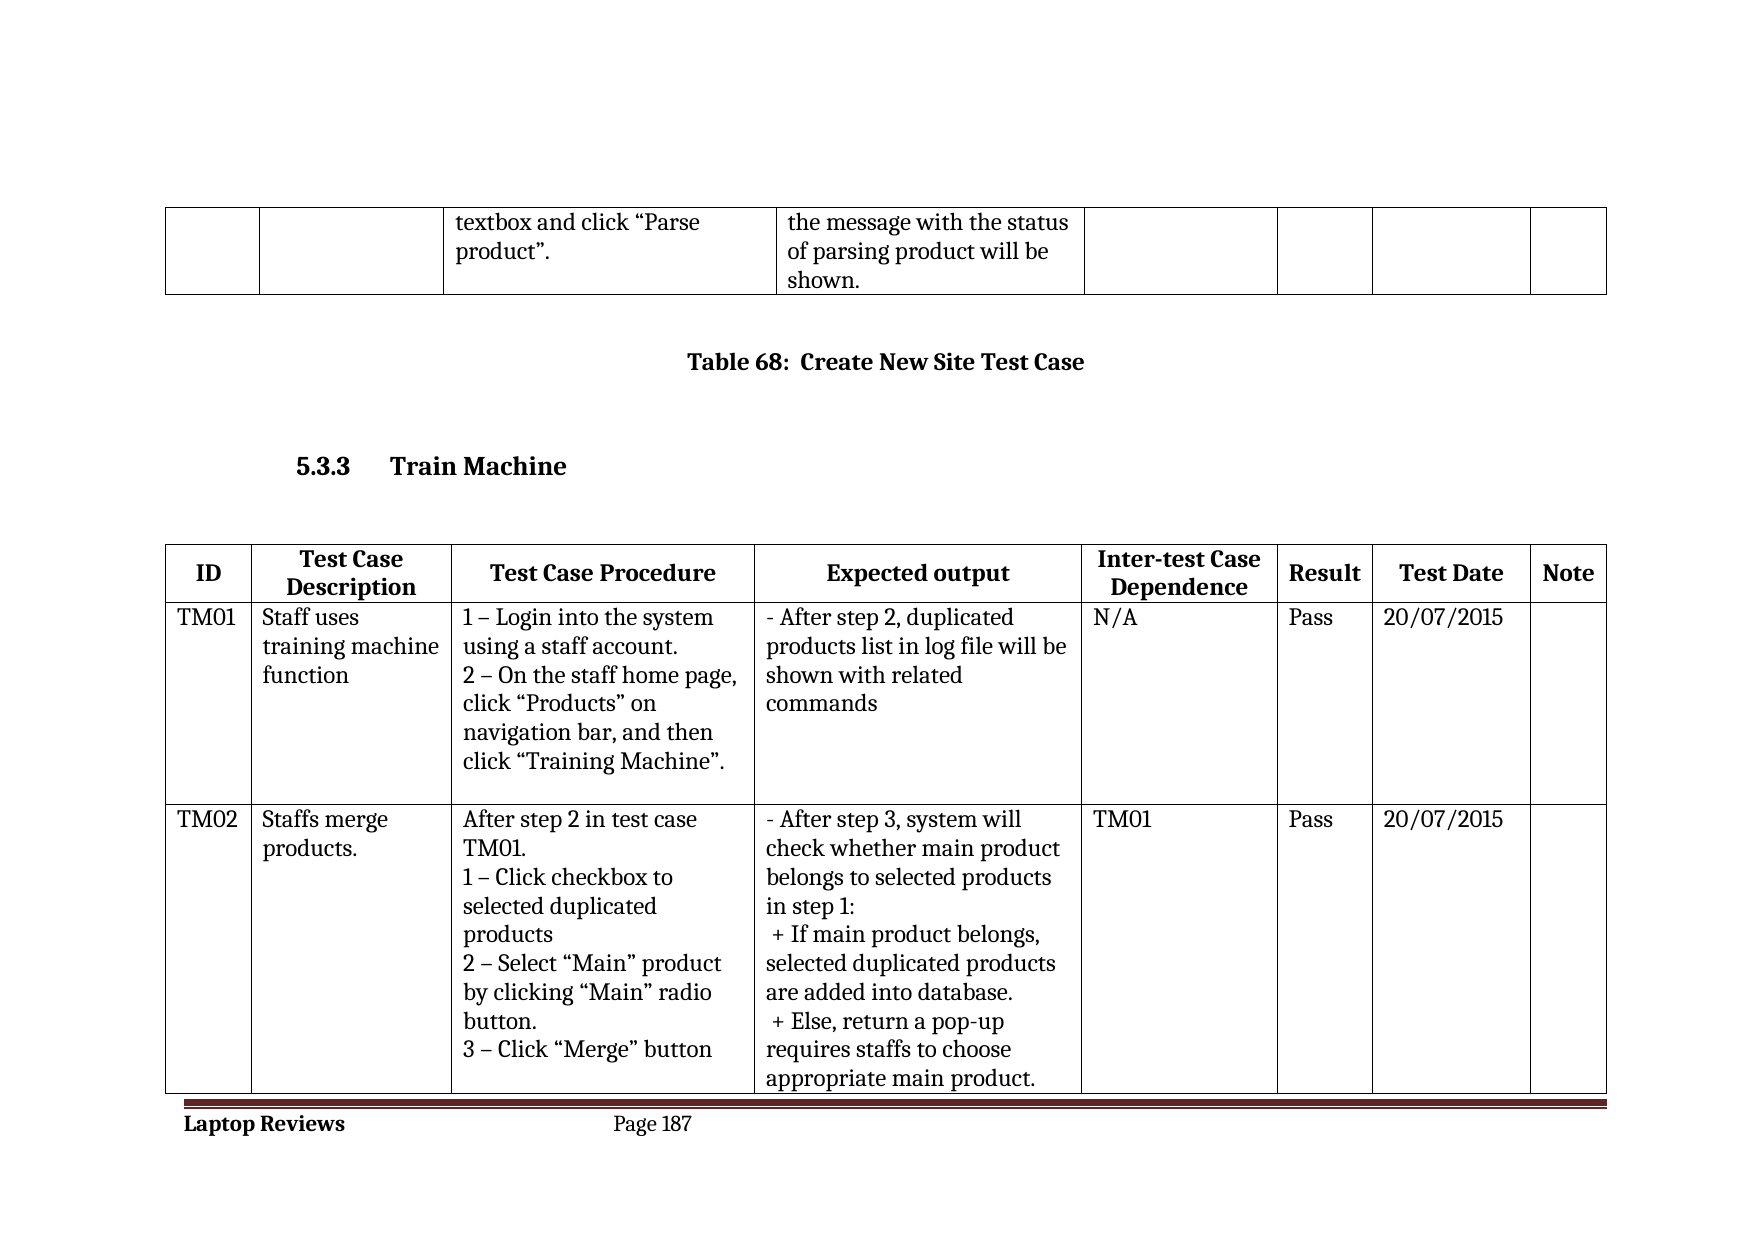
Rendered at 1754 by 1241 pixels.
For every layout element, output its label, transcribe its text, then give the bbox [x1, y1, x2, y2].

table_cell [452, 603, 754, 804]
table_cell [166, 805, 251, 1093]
subtitle Train Machine [296, 451, 1607, 482]
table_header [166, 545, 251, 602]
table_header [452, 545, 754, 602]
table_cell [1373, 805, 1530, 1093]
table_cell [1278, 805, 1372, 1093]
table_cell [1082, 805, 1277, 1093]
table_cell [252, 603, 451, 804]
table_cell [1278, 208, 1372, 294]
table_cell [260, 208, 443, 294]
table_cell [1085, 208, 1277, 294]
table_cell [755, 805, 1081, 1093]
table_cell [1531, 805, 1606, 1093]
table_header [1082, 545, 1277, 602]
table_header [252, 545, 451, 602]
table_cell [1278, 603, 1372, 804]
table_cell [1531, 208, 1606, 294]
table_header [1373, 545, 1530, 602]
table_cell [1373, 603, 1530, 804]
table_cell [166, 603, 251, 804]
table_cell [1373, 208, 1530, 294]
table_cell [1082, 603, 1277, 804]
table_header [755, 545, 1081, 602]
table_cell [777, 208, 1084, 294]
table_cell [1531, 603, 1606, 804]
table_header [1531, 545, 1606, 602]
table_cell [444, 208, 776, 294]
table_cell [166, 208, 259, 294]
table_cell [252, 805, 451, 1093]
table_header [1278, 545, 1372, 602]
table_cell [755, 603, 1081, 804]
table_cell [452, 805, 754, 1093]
